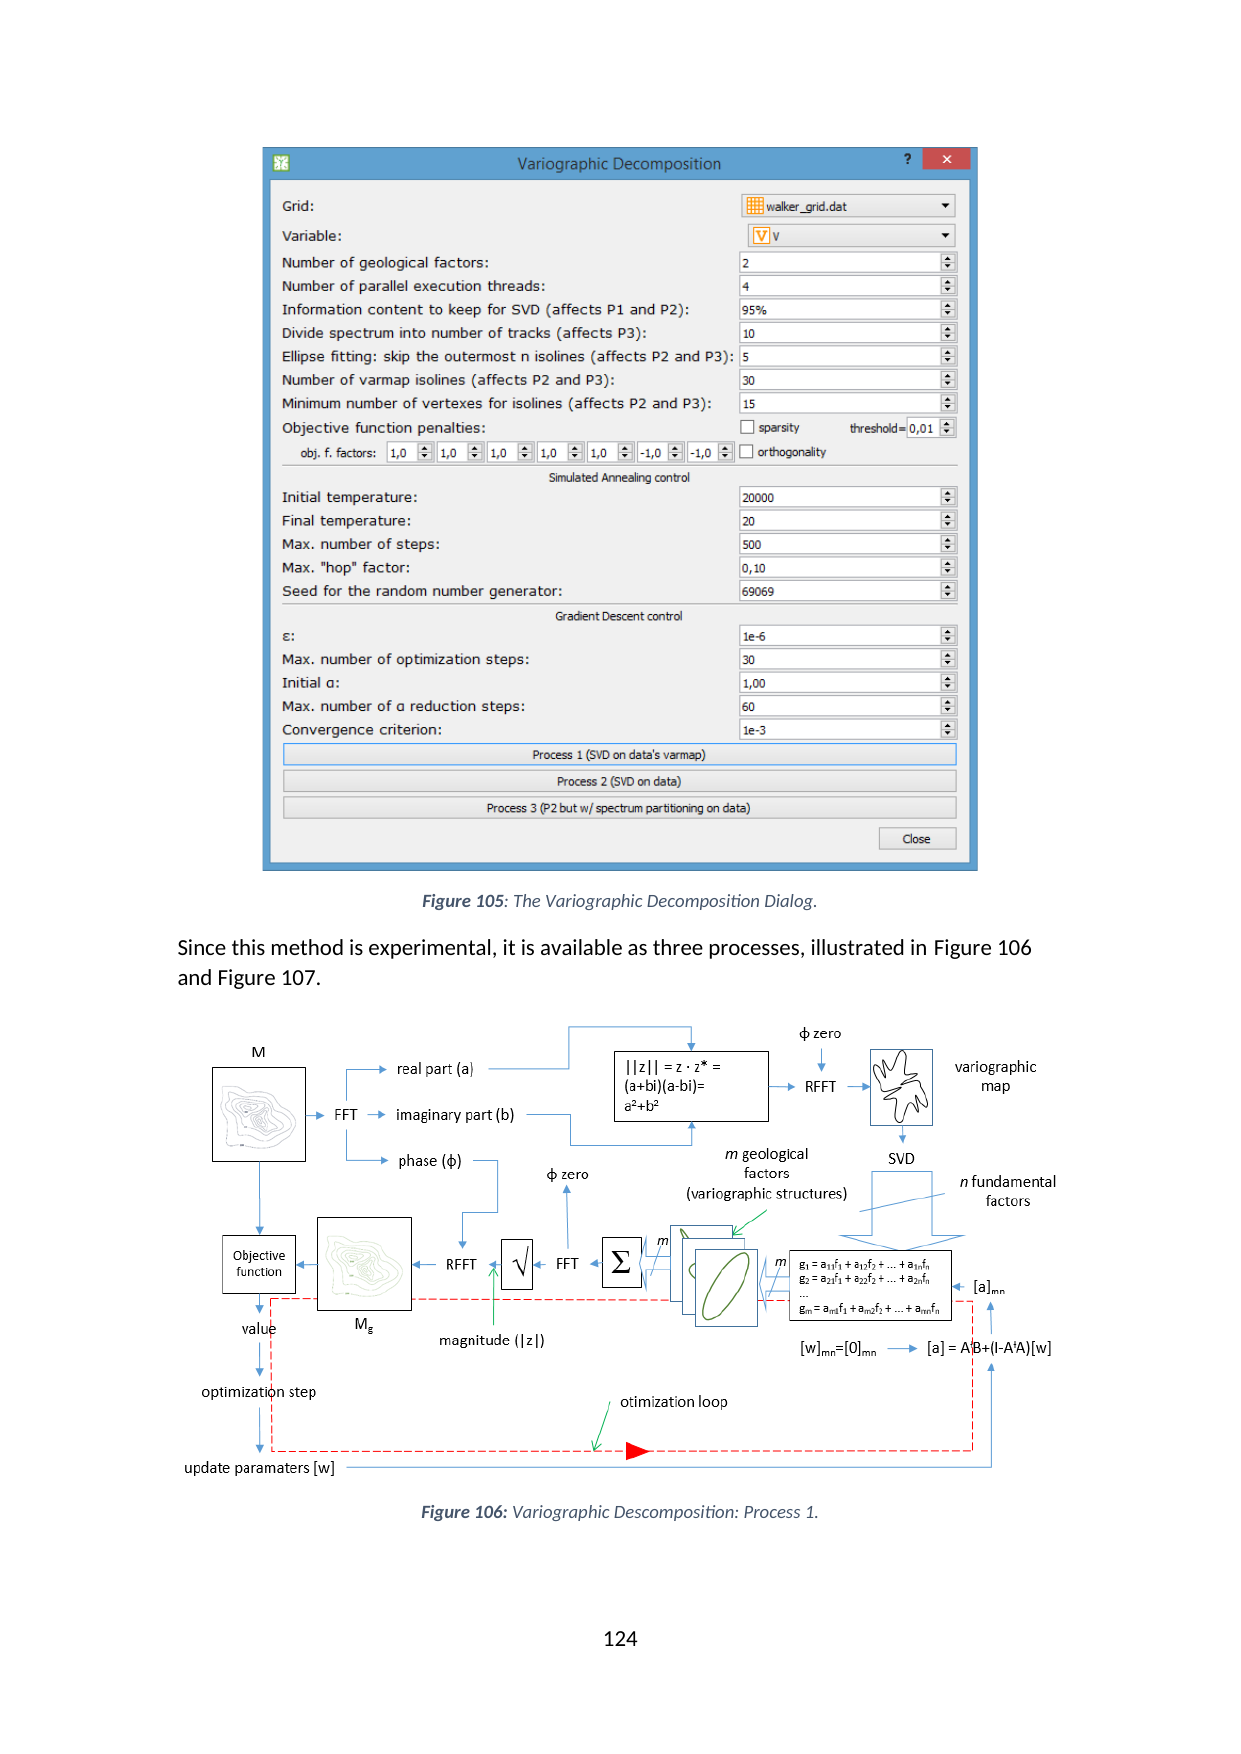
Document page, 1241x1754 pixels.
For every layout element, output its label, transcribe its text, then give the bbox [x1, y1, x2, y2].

text Figure 106: Variographic Descomposition: Process 1. [177, 1501, 1063, 1523]
picture [177, 1010, 1062, 1482]
text Figure 105: The Variographic Decomposition Dialog. [177, 889, 1063, 912]
picture [262, 147, 978, 871]
text Since this method is experimental, it is available as three processes, illustrated in Figure 105 and Figure 106. [177, 933, 1063, 991]
